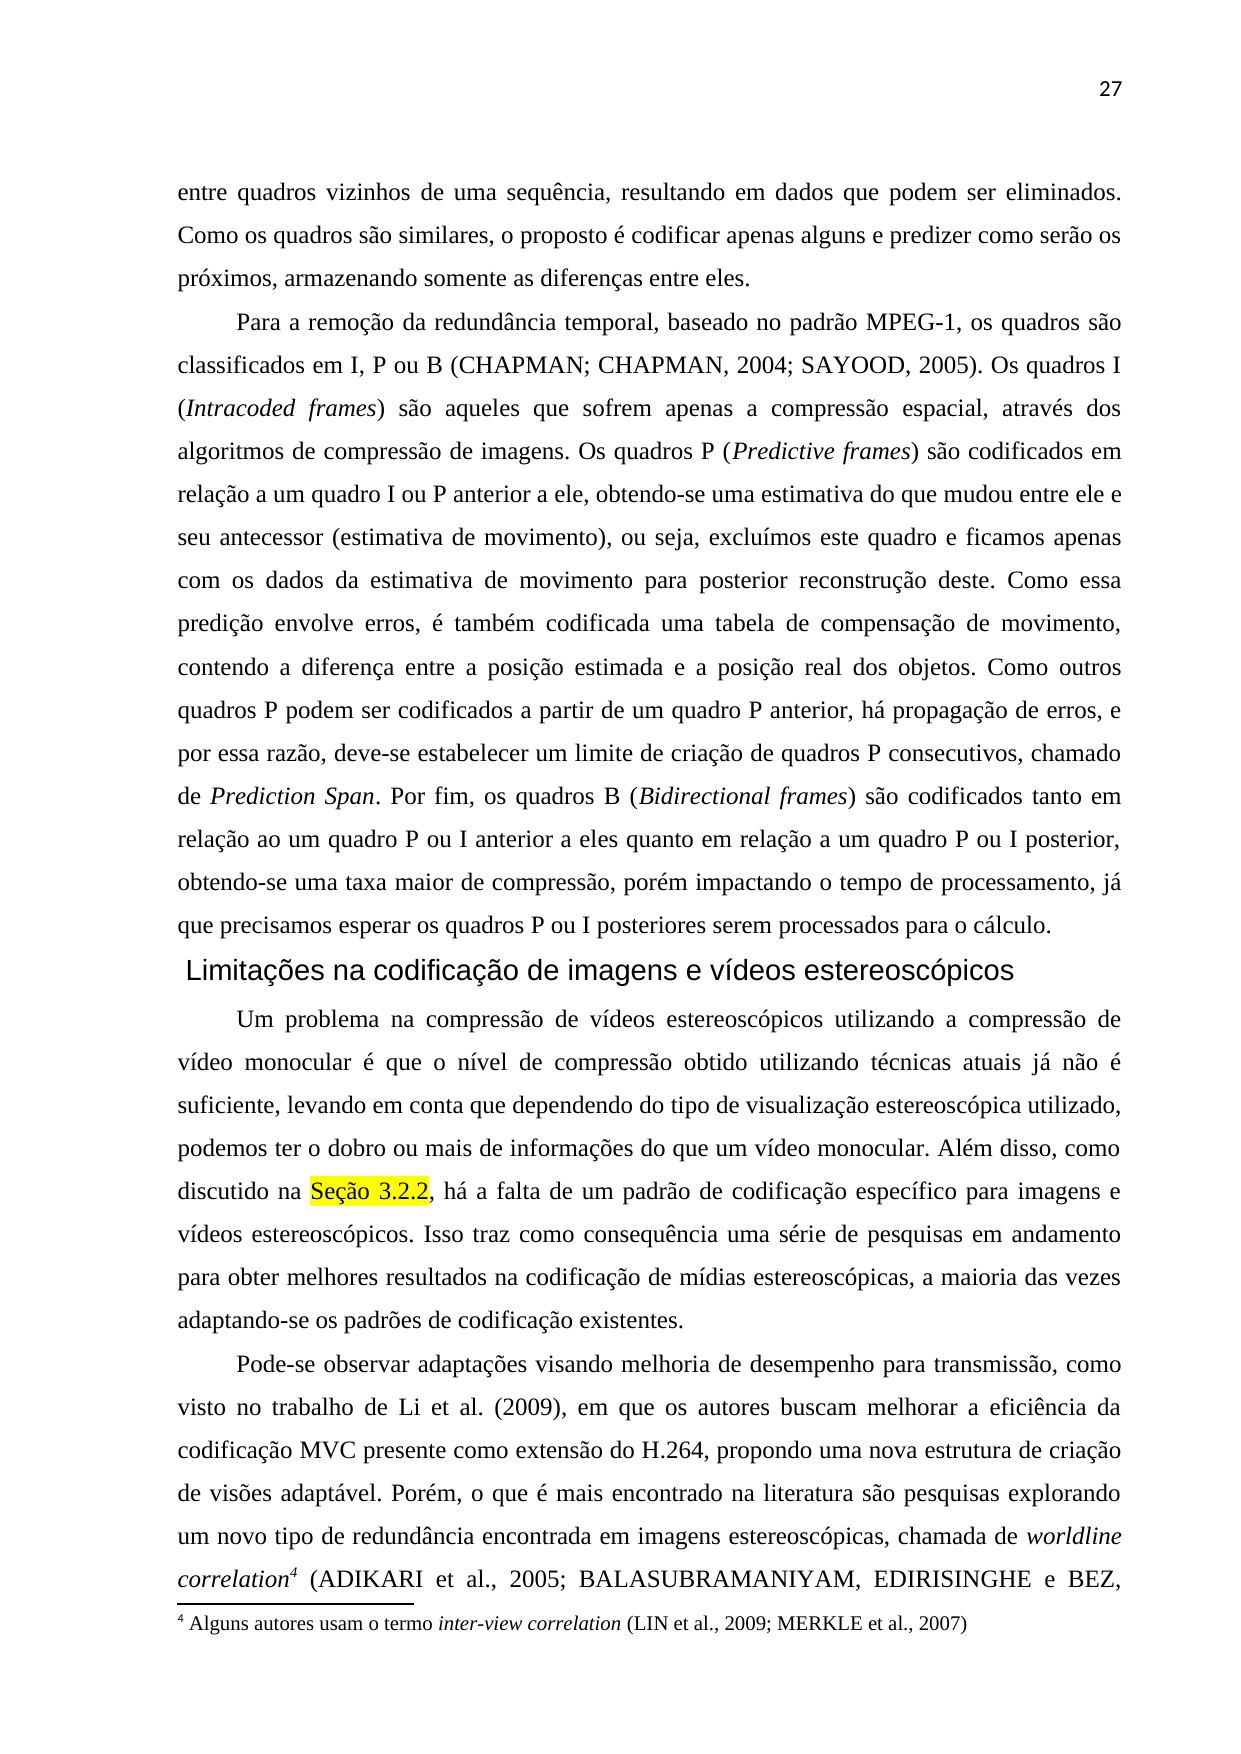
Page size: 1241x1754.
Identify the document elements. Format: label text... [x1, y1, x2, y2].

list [177, 177, 1122, 292]
list Um problema na compressão de vídeos estereoscópicos utilizando a compressão de vídeo monocular é que o nível de compressão obtido utilizando técnicas atuais já não é suficiente, levando em conta que dependendo do tipo de visualização estereoscópica utilizado, podemos ter o dobro ou mais de informações do que um vídeo monocular. Além disso, como discutido na Seção 3.2.2, há a falta de um padrão de codificação específico para imagens e vídeos estereoscópicos. Isso traz como consequência uma série de pesquisas em andamento para obter melhores resultados na codificação de mídias estereoscópicas, a maioria das vezes adaptando-se os padrões de codificação existentes. [177, 1004, 1122, 1334]
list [177, 1349, 1122, 1593]
list Para a remoção da redundância temporal, baseado no padrão MPEG-1, os quadros são classificados em I, P ou B (CHAPMAN CHAPMAN, 2004; SAYOOD, 2005). Os quadros I (Intracoded frames) são aqueles que sofrem apenas a compressão espacial, através dos algoritmos de compressão de imagens. Os quadros P (Predictive frames) são codificados em relação a um quadro I ou P anterior a ele, obtendo-se uma estimativa do que mudou entre ele e seu antecessor (estimativa de movimento), ou seja, excluímos este quadro e ficamos apenas com os dados da estimativa de movimento para posterior reconstrução deste. Como essa predição envolve erros, é também codificada uma tabela de compensação de movimento, contendo a diferença entre a posição estimada e a posição real dos objetos. Como outros quadros P podem ser codificados a partir de um quadro P anterior, há propagação de erros, e por essa razão, deve-se estabelecer um limite de criação de quadros P consecutivos, chamado de Prediction Span. Por fim, os quadros B (Bidirectional frames) são codificados tanto em relação ao um quadro P ou I anterior a eles quanto em relação a um quadro P ou I posterior, obtendo-se uma taxa maior de compressão, porém impactando o tempo de processamento, já que precisamos esperar os quadros P ou I posteriores serem processados para o cálculo. [177, 307, 1122, 939]
